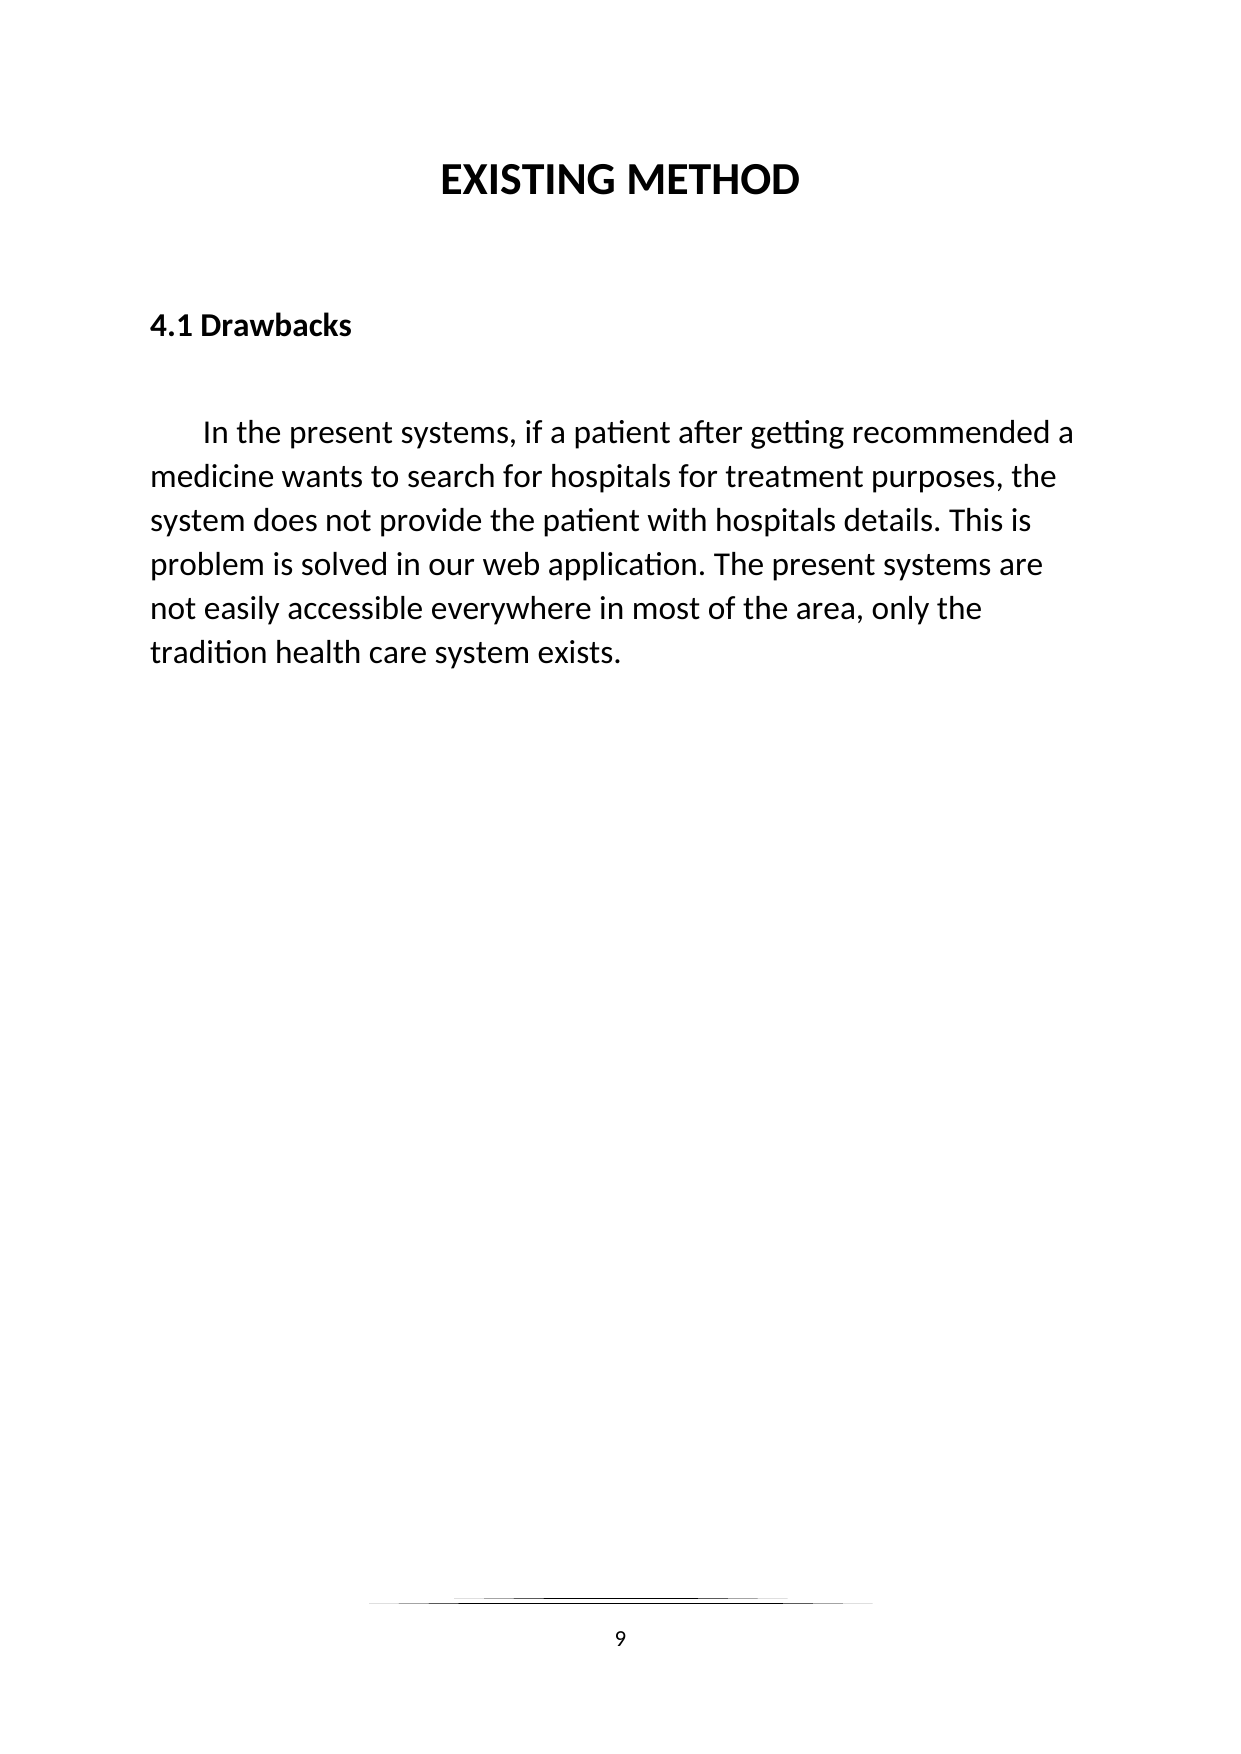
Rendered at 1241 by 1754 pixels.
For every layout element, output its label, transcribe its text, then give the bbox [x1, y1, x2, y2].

text In the present systems, if a patient after getting recommended a medicine wants to search for hospitals for treatment purposes, the system does not provide the patient with hospitals details. This is problem is solved in our web application. The present systems are not easily accessible everywhere in most of the area, only the tradition health care system exists. [150, 411, 1090, 672]
text EXISTING METHOD [150, 150, 1090, 206]
text 4.1 Drawbacks [150, 304, 1090, 345]
